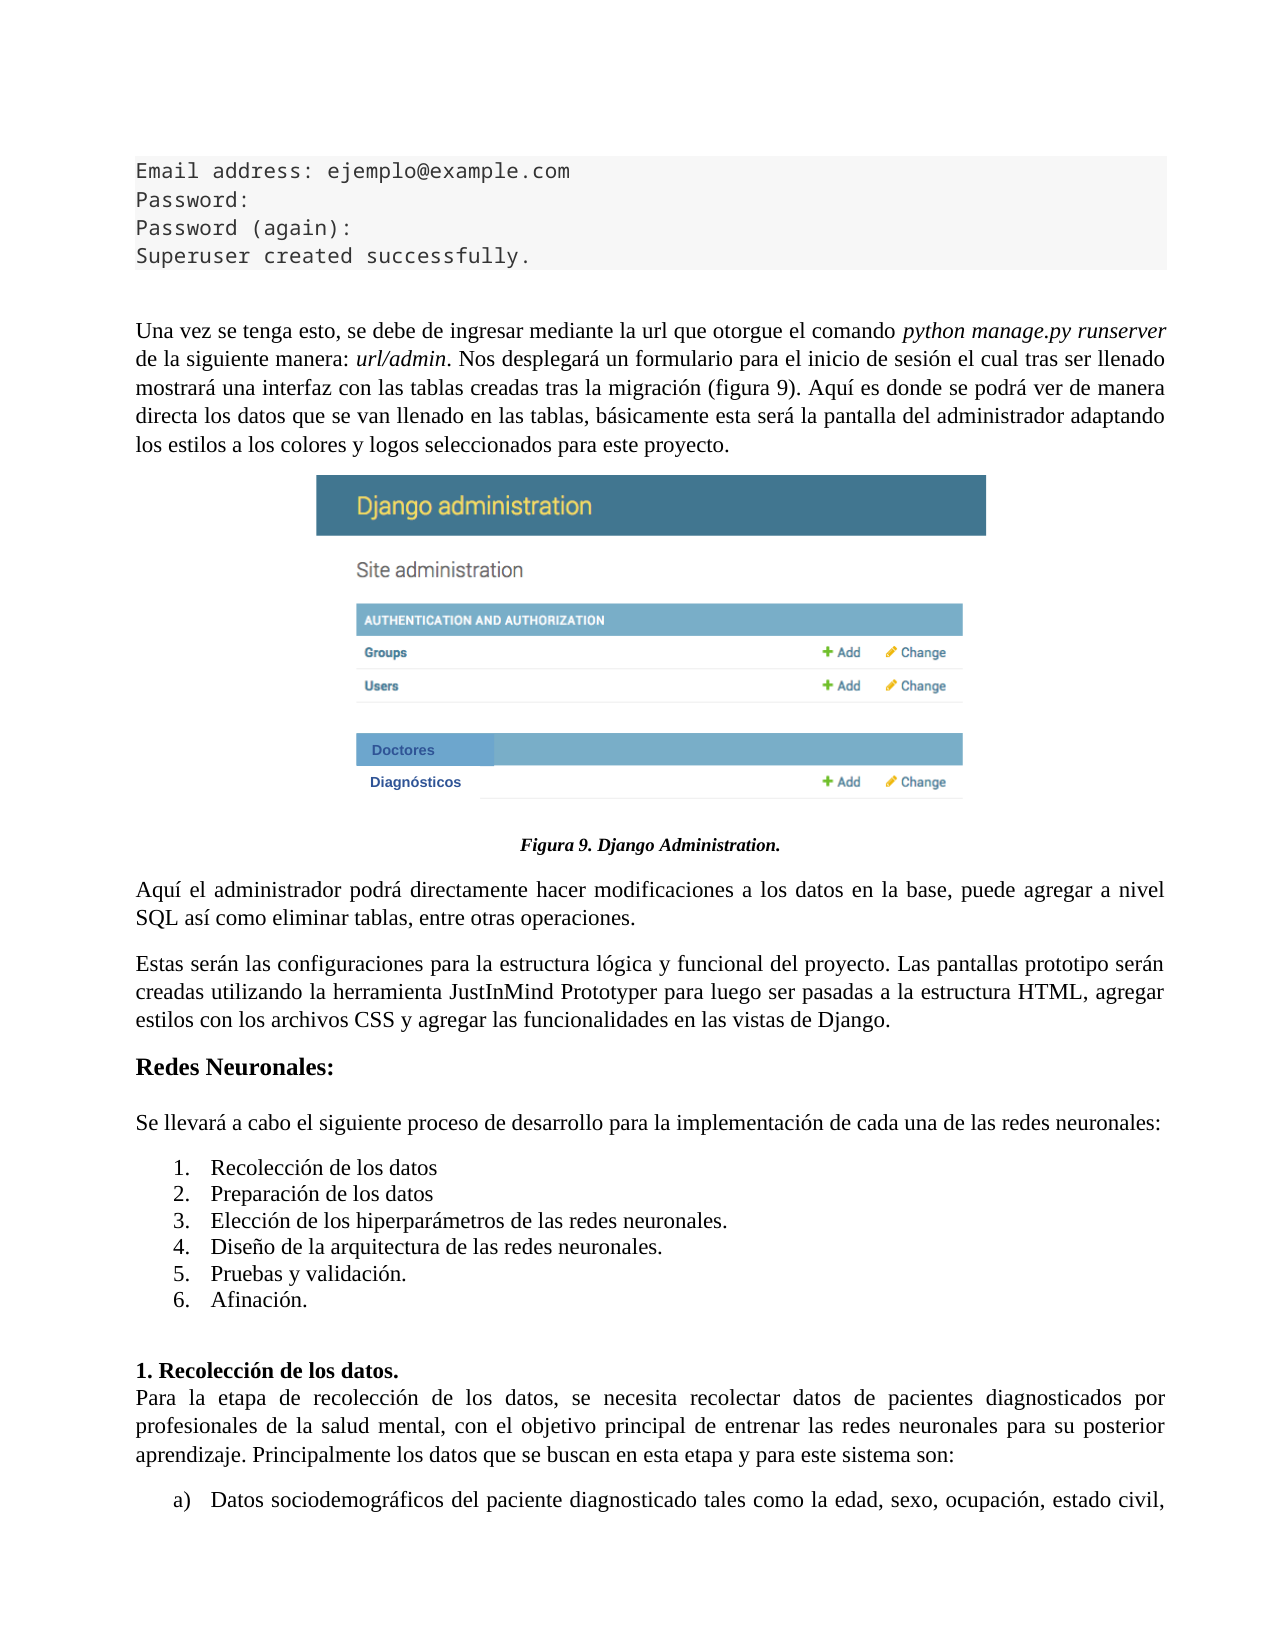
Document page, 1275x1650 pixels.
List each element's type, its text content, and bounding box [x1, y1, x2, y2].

text Password (again): [135, 213, 1167, 242]
list Pruebas y validación. [173, 1259, 1167, 1286]
text Estas serán las configuraciones para la estructura lógica y funcional del proyecto. Las pantallas prototipo serán creadas utilizando la herramienta JustInMind Prototyper para luego ser pasadas a la estructura HTML, agregar estilos con los archivos CSS y agregar las funcionalidades en las vistas de Django. [135, 949, 1167, 1033]
picture [316, 475, 987, 815]
text Figura 9. Django Administration. [135, 834, 1167, 855]
subtitle 1. Recolección de los datos. [135, 1357, 1167, 1384]
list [173, 1486, 1167, 1512]
list Diseño de la arquitectura de las redes neuronales. [173, 1233, 1167, 1259]
list Elección de los hiperparámetros de las redes neuronales. [173, 1207, 1167, 1233]
subtitle Redes Neuronales: [135, 1052, 1167, 1080]
text Se llevará a cabo el siguiente proceso de desarrollo para la implementación de cada una de las redes neuronales: [135, 1109, 1167, 1135]
text Aquí el administrador podrá directamente hacer modificaciones a los datos en la base, puede agregar a nivel SQL así como eliminar tablas, entre otras operaciones. [135, 876, 1167, 931]
list Afinación. [173, 1286, 1167, 1312]
text Password: [135, 185, 1167, 213]
text Una vez se tenga esto, se debe de ingresar mediante la url que otorgue el comando python manage.py runserver de la siguiente manera: url/admin. Nos desplegará un formulario para el inicio de sesión el cual tras ser llenado mostrará una interfaz con las tablas creadas tras la migración (figura 9). Aquí es donde se podrá ver de manera directa los datos que se van llenado en las tablas, básicamente esta será la pantalla del administrador adaptando los estilos a los colores y logos seleccionados para este proyecto. [135, 317, 1167, 457]
text Email address: ejemplo@example.com [135, 156, 1167, 185]
list Recolección de los datos [173, 1154, 1167, 1181]
text Superuser created successfully. [135, 242, 1167, 270]
list Preparación de los datos [173, 1181, 1167, 1207]
text Para la etapa de recolección de los datos, se necesita recolectar datos de pacientes diagnosticados por profesionales de la salud mental, con el objetivo principal de entrenar las redes neuronales para su posterior aprendizaje. Principalmente los datos que se buscan en esta etapa y para este sistema son: [135, 1384, 1167, 1467]
